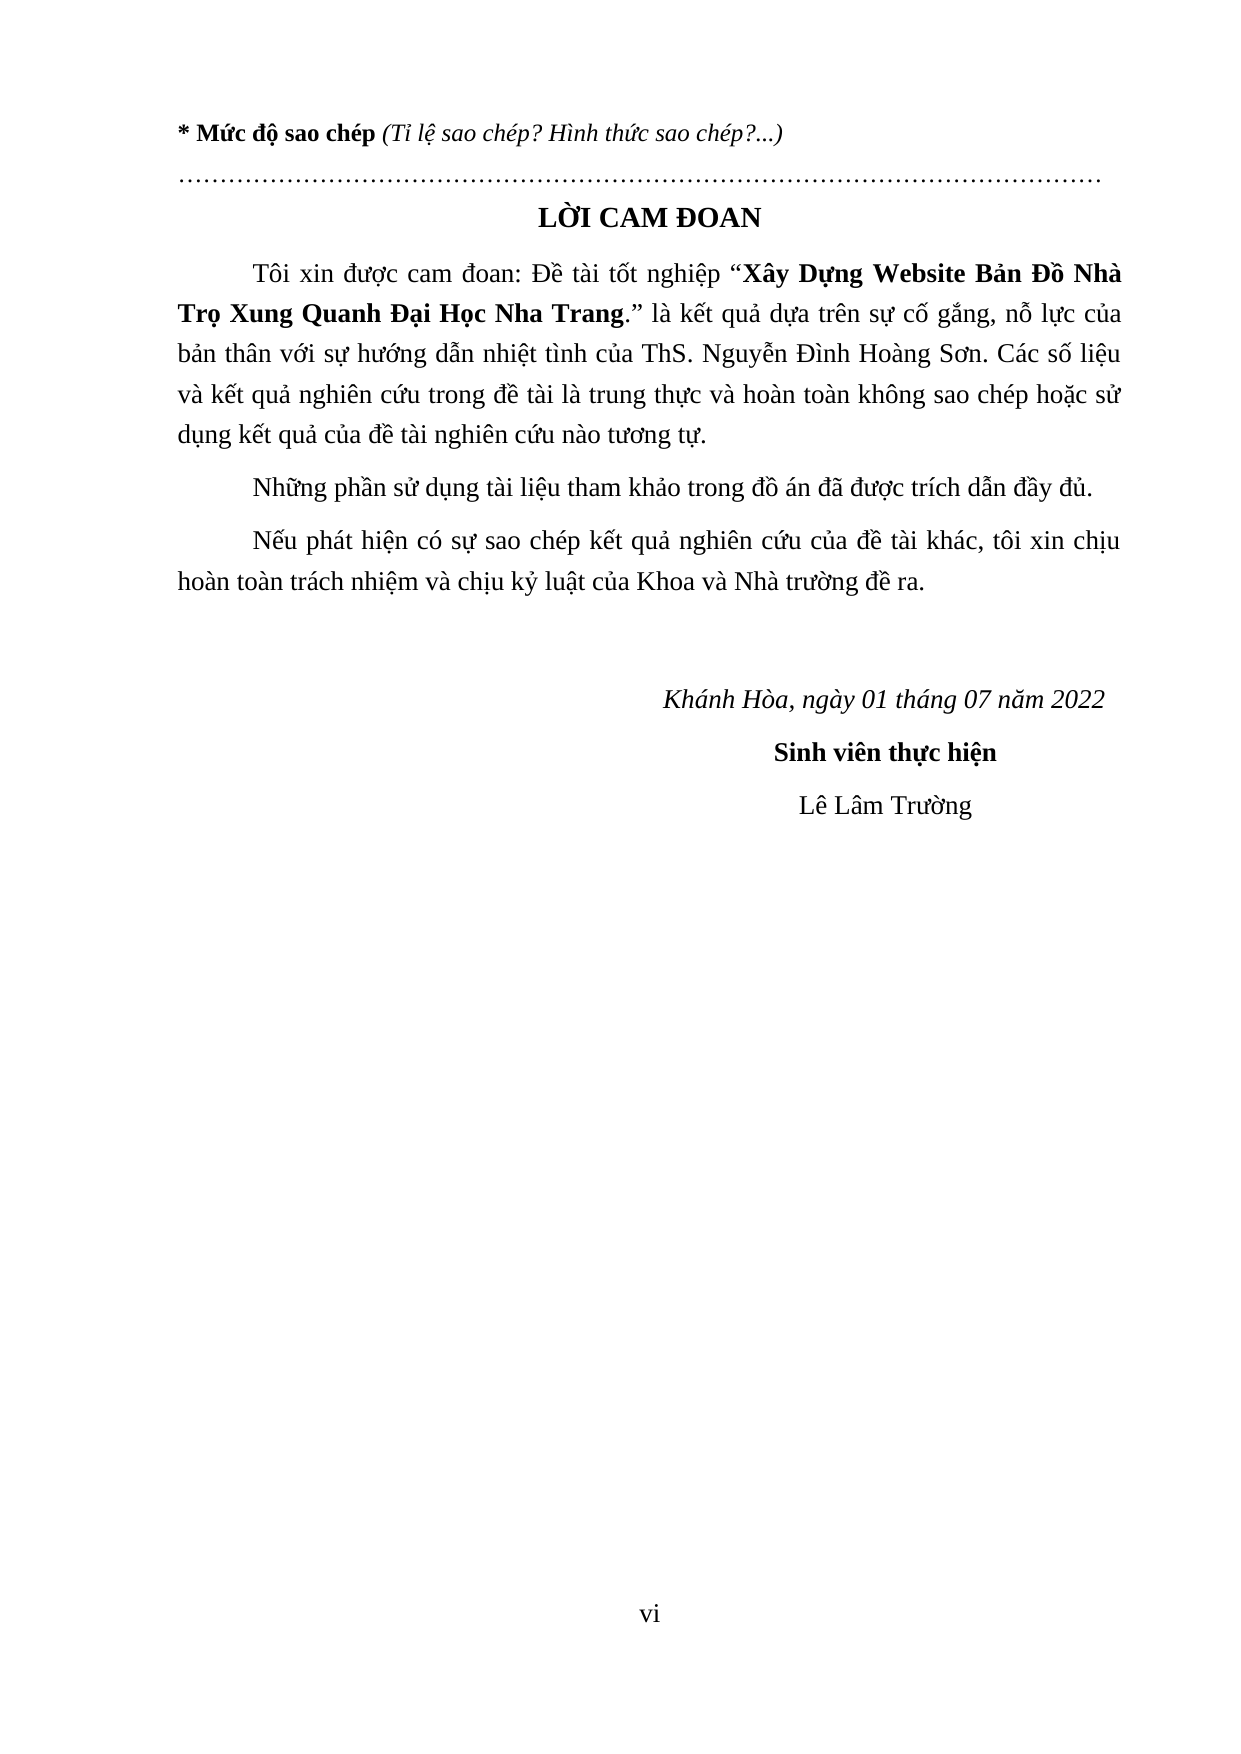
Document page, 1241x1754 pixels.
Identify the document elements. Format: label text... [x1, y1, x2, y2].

text Tôi xin được cam đoan: Đề tài tốt nghiệp “Xây Dựng Website Bản Đồ Nhà Trọ Xung Quanh Đại Học Nha Trang.” là kết quả dựa trên sự cố gắng, nỗ lực của bản thân với sự hướng dẫn nhiệt tình của ThS. Nguyễn Đình Hoàng Sơn. Các số liệu và kết quả nghiên cứu trong đề tài là trung thực và hoàn toàn không sao chép hoặc sử dụng kết quả của đề tài nghiên cứu nào tương tự. [177, 257, 1122, 449]
text * Mức độ sao chép (Tỉ lệ sao chép? Hình thức sao chép?...) [177, 118, 1122, 147]
text Những phần sử dụng tài liệu tham khảo trong đồ án đã được trích dẫn đầy đủ. [177, 471, 1122, 502]
subtitle LỜI CAM ĐOAN [177, 201, 1122, 234]
text Nếu phát hiện có sự sao chép kết quả nghiên cứu của đề tài khác, tôi xin chịu hoàn toàn trách nhiệm và chịu kỷ luật của Khoa và Nhà trường đề ra. [177, 524, 1122, 596]
table_header Khánh Hòa, ngày 01 tháng 07 năm 2022 Sinh viên thực hiện Lê Lâm Trường [649, 670, 1121, 842]
text ………………………………………………………………………………………………… [177, 159, 1122, 188]
